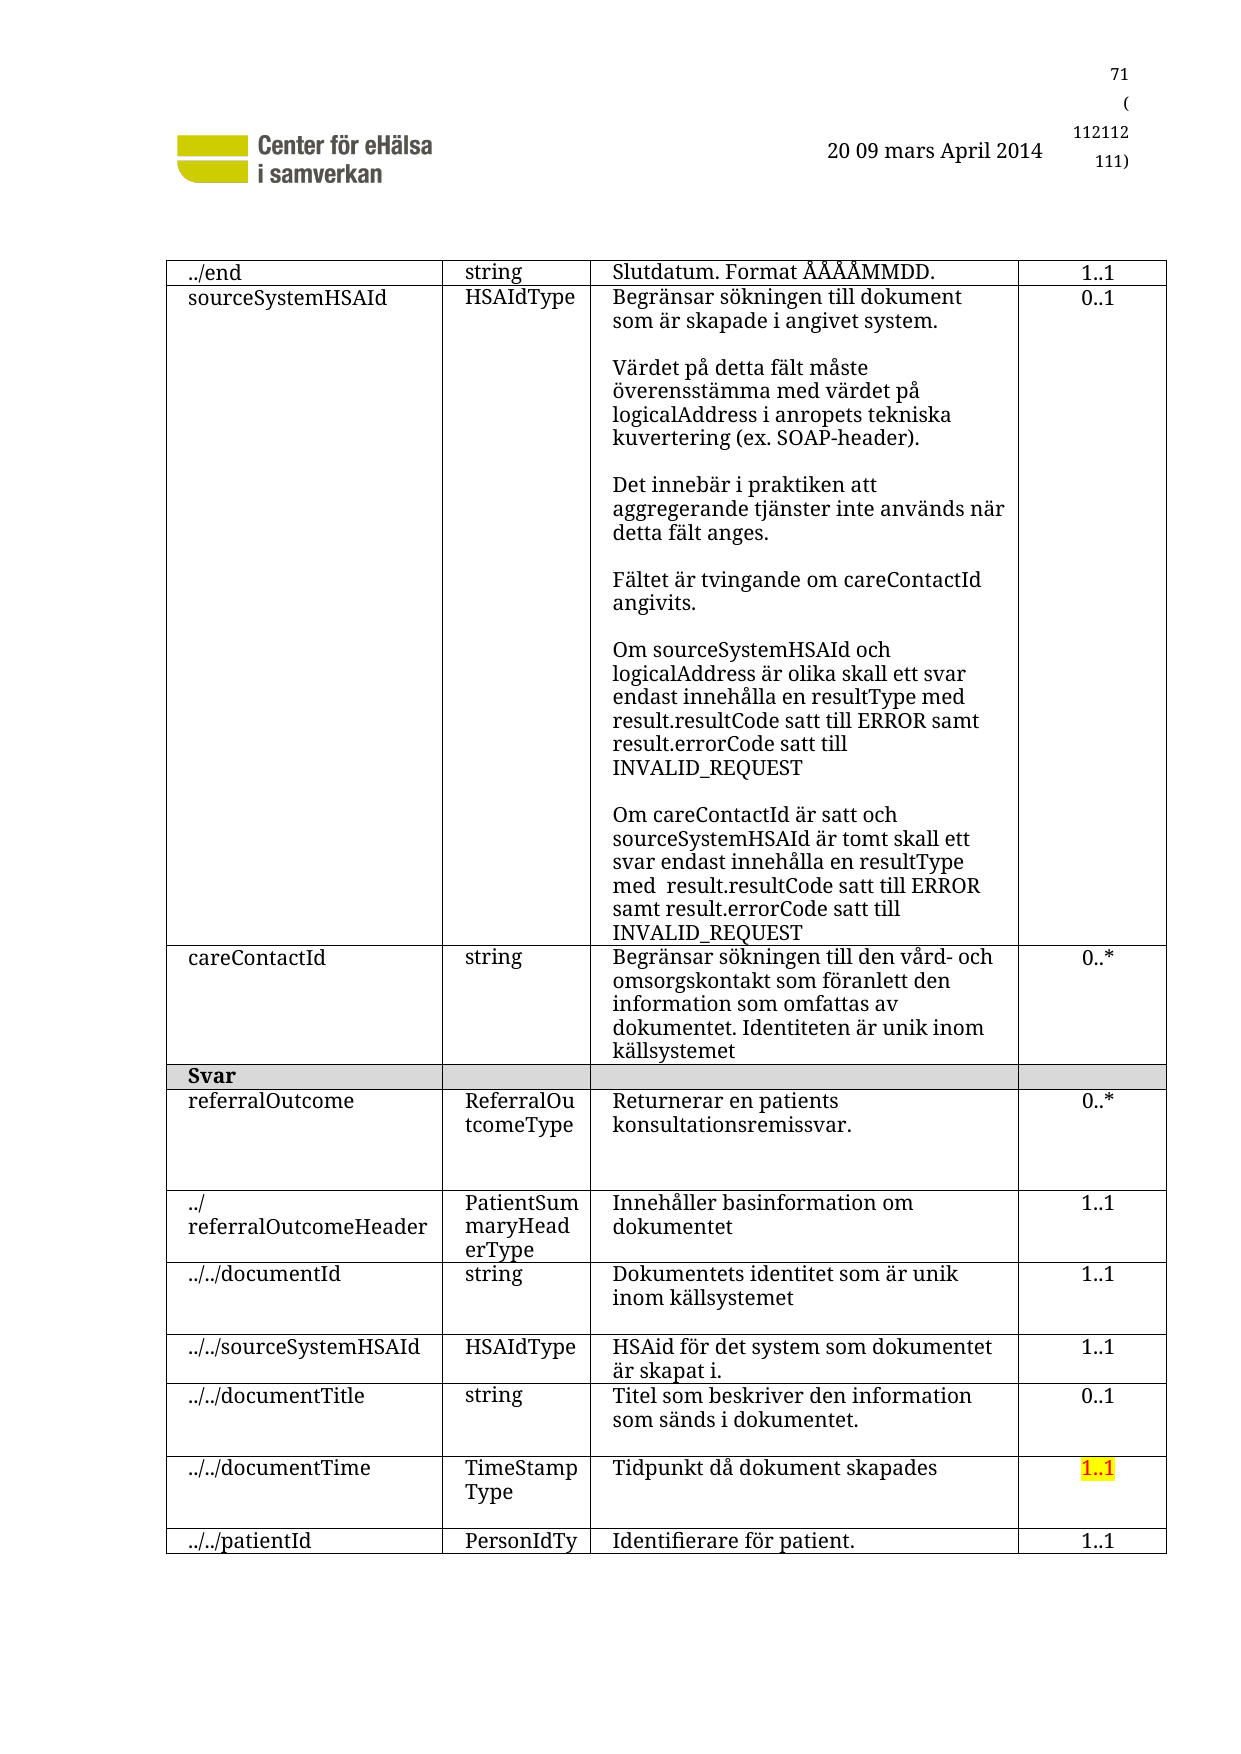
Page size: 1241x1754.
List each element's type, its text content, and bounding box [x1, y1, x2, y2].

table_cell careContactId [167, 946, 442, 1064]
table_cell 0..1 [1019, 1384, 1166, 1456]
table_cell 1..1 [1019, 1191, 1166, 1262]
table_cell Innehåller basinformation om dokumentet [591, 1191, 1018, 1262]
table_cell HSAid för det system som dokumentet är skapat i. [591, 1335, 1018, 1383]
table_cell string [443, 946, 590, 1064]
table_cell ../../documentTitle [167, 1384, 442, 1456]
table_cell string [443, 261, 590, 285]
table_cell ../../documentTime [167, 1457, 442, 1528]
table_cell ../../patientId [167, 1529, 442, 1553]
table_cell 1..1 [1019, 1529, 1166, 1553]
table_cell ../referralOutcomeHeader [167, 1191, 442, 1262]
table_cell Begränsar sökningen till den vård- och omsorgskontakt som föranlett den information som omfattas av dokumentet. Identiteten är unik inom källsystemet [591, 946, 1018, 1064]
table_cell Identifierare för patient. [591, 1529, 1018, 1553]
table_cell ../../sourceSystemHSAId [167, 1335, 442, 1383]
table_cell Tidpunkt då dokument skapades [591, 1457, 1018, 1528]
table_cell Returnerar en patients konsultationsremissvar. [591, 1090, 1018, 1190]
table_cell [591, 1065, 1018, 1089]
table_cell TimeStampType [443, 1457, 590, 1528]
table_cell [443, 1065, 590, 1089]
table_cell Titel som beskriver den information som sänds i dokumentet. [591, 1384, 1018, 1456]
table_cell ../end [167, 261, 442, 285]
table_cell 1..1 [1019, 261, 1166, 285]
table_cell 0..1 [1019, 286, 1166, 945]
table_cell 1..1 [1019, 1263, 1166, 1334]
table_cell 0..* [1019, 1090, 1166, 1190]
table_cell PatientSummaryHeaderType [443, 1191, 590, 1262]
table_cell string [443, 1263, 590, 1334]
table_cell HSAdType [443, 1335, 590, 1383]
table_cell ../../documentId [167, 1263, 442, 1334]
table_cell Begränsar sökningen till dokument som är skapade i angivet system. Värdet på detta fält måste överensstämma med värdet på logicalAddress i anropets tekniska kuvertering (ex. SOAP-header). Det innebär i praktiken att aggregerande tjänster inte används när detta fält anges. Fältet är tvingande om careContactId angivits. [591, 286, 1018, 945]
table_cell Dokumentets identitet som är unik inom källsystemet [591, 1263, 1018, 1334]
table_cell string [443, 1384, 590, 1456]
table_cell 1..1 [1019, 1457, 1166, 1528]
table_cell referralOutcome [167, 1090, 442, 1190]
table_cell ReferralOutcomeType [443, 1090, 590, 1190]
table_cell Svar [167, 1065, 442, 1089]
table_cell HSAdType [443, 286, 590, 945]
picture [177, 135, 432, 183]
table_cell 1..1 [1019, 1335, 1166, 1383]
table_cell [1019, 1065, 1166, 1089]
table_cell PersonIdType [443, 1529, 590, 1553]
table_cell sourceSystemHSAId [167, 286, 442, 945]
table_cell 0..* [1019, 946, 1166, 1064]
table_cell Slutdatum. Format ÅÅÅÅMMDD. [591, 261, 1018, 285]
